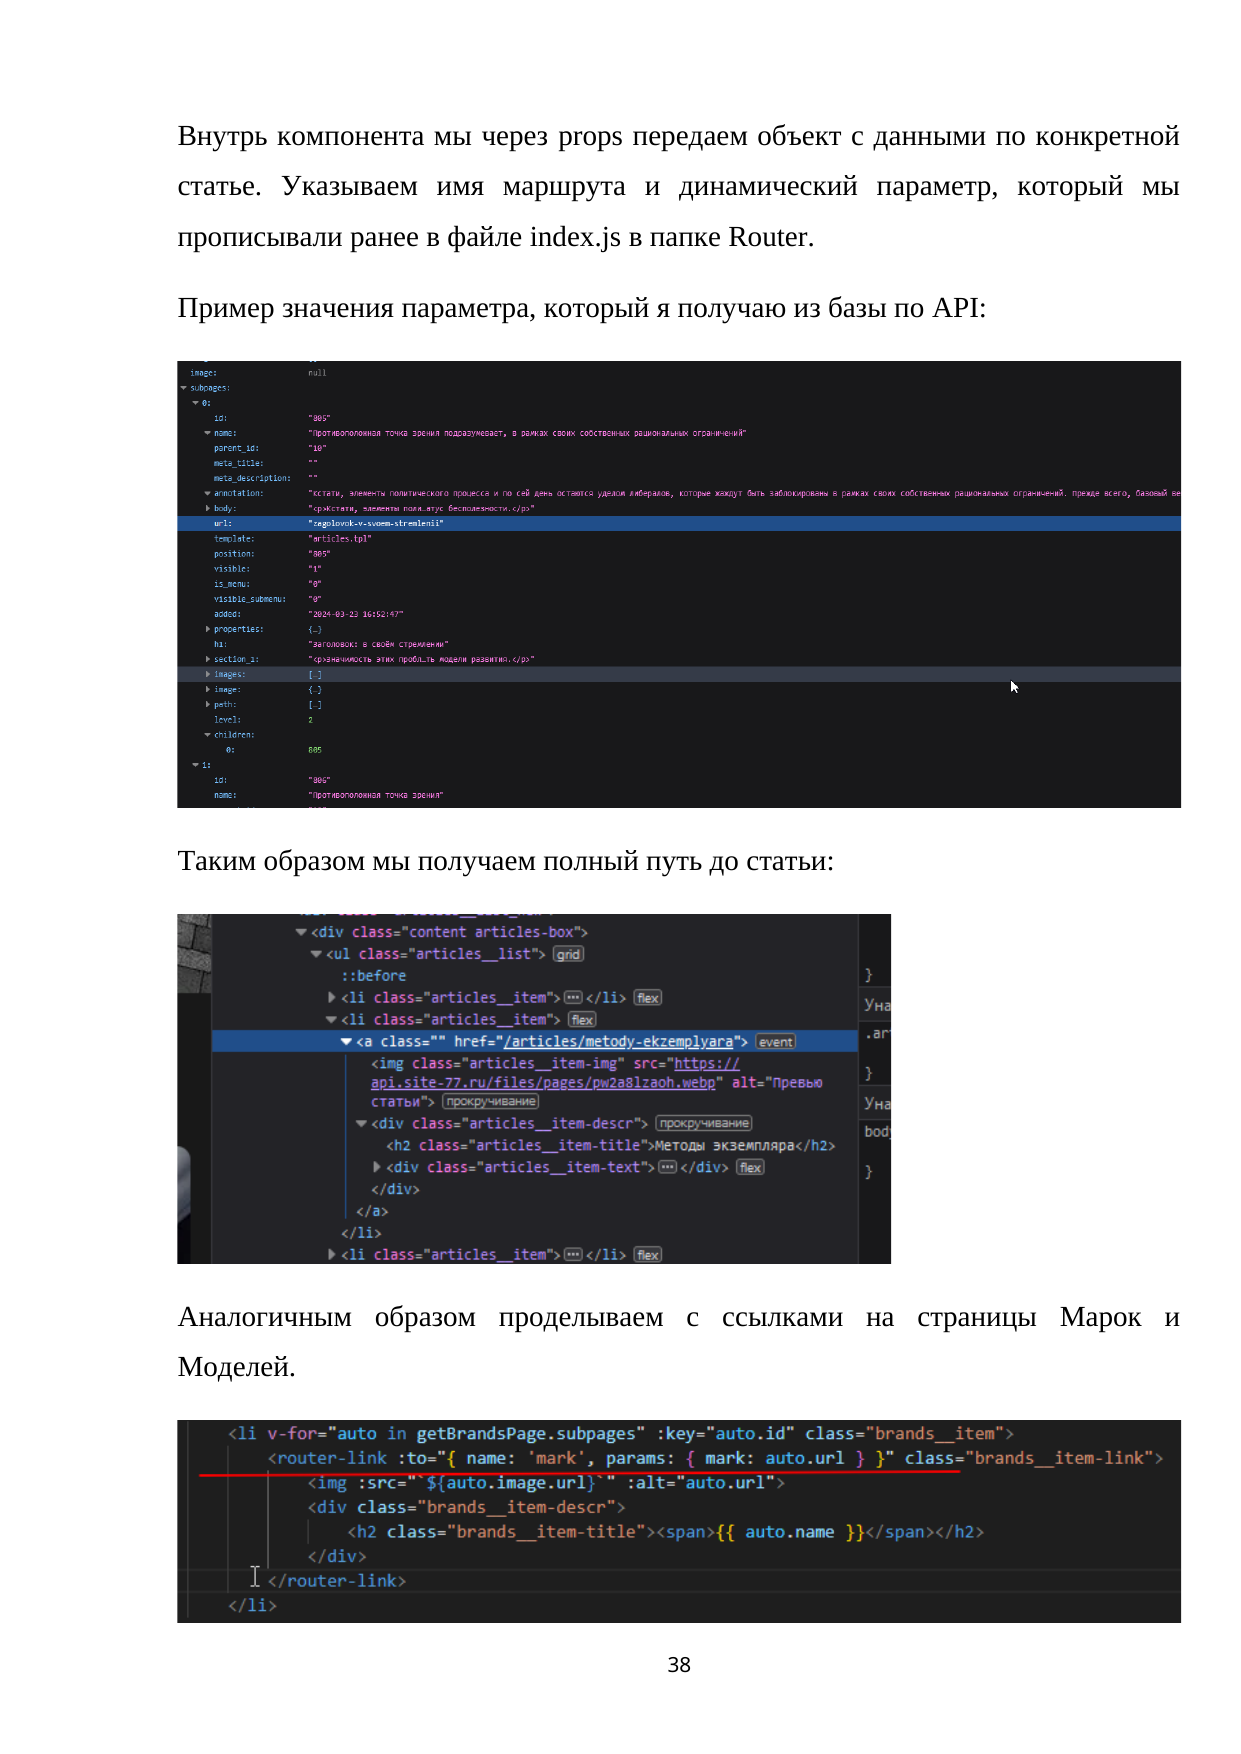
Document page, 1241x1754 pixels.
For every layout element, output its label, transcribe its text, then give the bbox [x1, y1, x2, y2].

text Пример значения параметра, который я получаю из базы по API: [177, 290, 1181, 323]
picture [177, 1420, 1182, 1623]
picture [177, 361, 1182, 808]
text Внутрь компонента мы через props передаем объект с данными по конкретной статье. Указываем имя маршрута и динамический параметр, который мы прописывали ранее в файле index.js в папке Router. [177, 118, 1181, 252]
text Аналогичным образом проделываем с ссылками на страницы Марок и Моделей. [177, 1299, 1181, 1382]
text Таким образом мы получаем полный путь до статьи: [177, 843, 1181, 877]
picture [177, 914, 892, 1264]
